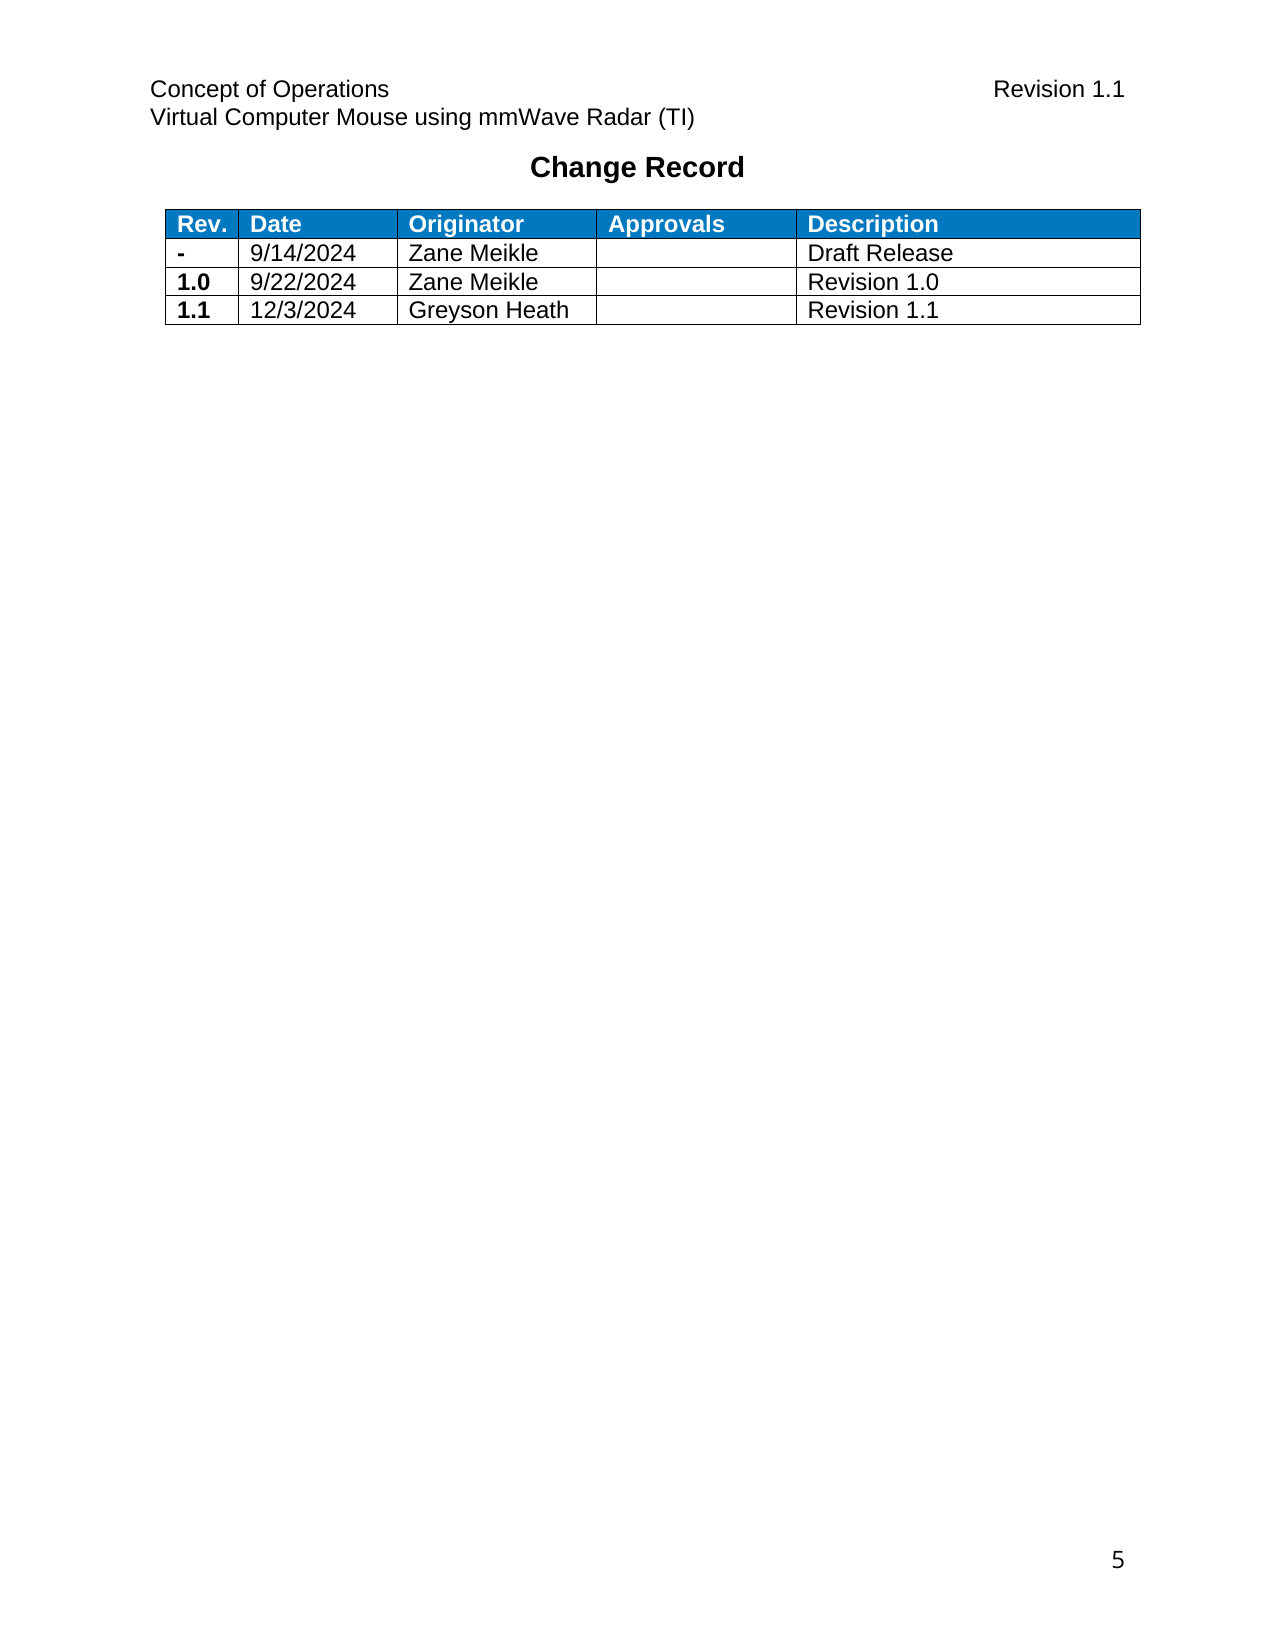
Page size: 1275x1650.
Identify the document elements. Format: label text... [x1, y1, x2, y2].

table_cell Revision 1.1 [797, 296, 1140, 324]
table_cell Zane Meikle [398, 268, 596, 295]
table_header Rev. [166, 210, 238, 238]
table_cell 1.0 [166, 268, 238, 295]
table_cell [597, 268, 796, 295]
table_cell 9/14/2024 [239, 239, 397, 267]
table_cell Zane Meikle [398, 239, 596, 267]
text Change Record [150, 150, 1125, 183]
table_cell 9/22/2024 [239, 268, 397, 295]
table_cell Greyson Heath [398, 296, 596, 324]
table_cell - [166, 239, 238, 267]
table_header Date [239, 210, 397, 238]
table_cell Revision 1.0 [797, 268, 1140, 295]
table_header Originator [398, 210, 596, 238]
table_cell 12/3/2024 [239, 296, 397, 324]
table_cell [597, 239, 796, 267]
table_cell 1.1 [166, 296, 238, 324]
table_cell Draft Release [797, 239, 1140, 267]
table_header Approvals [597, 210, 796, 238]
table_cell [597, 296, 796, 324]
table_header Description [797, 210, 1140, 238]
